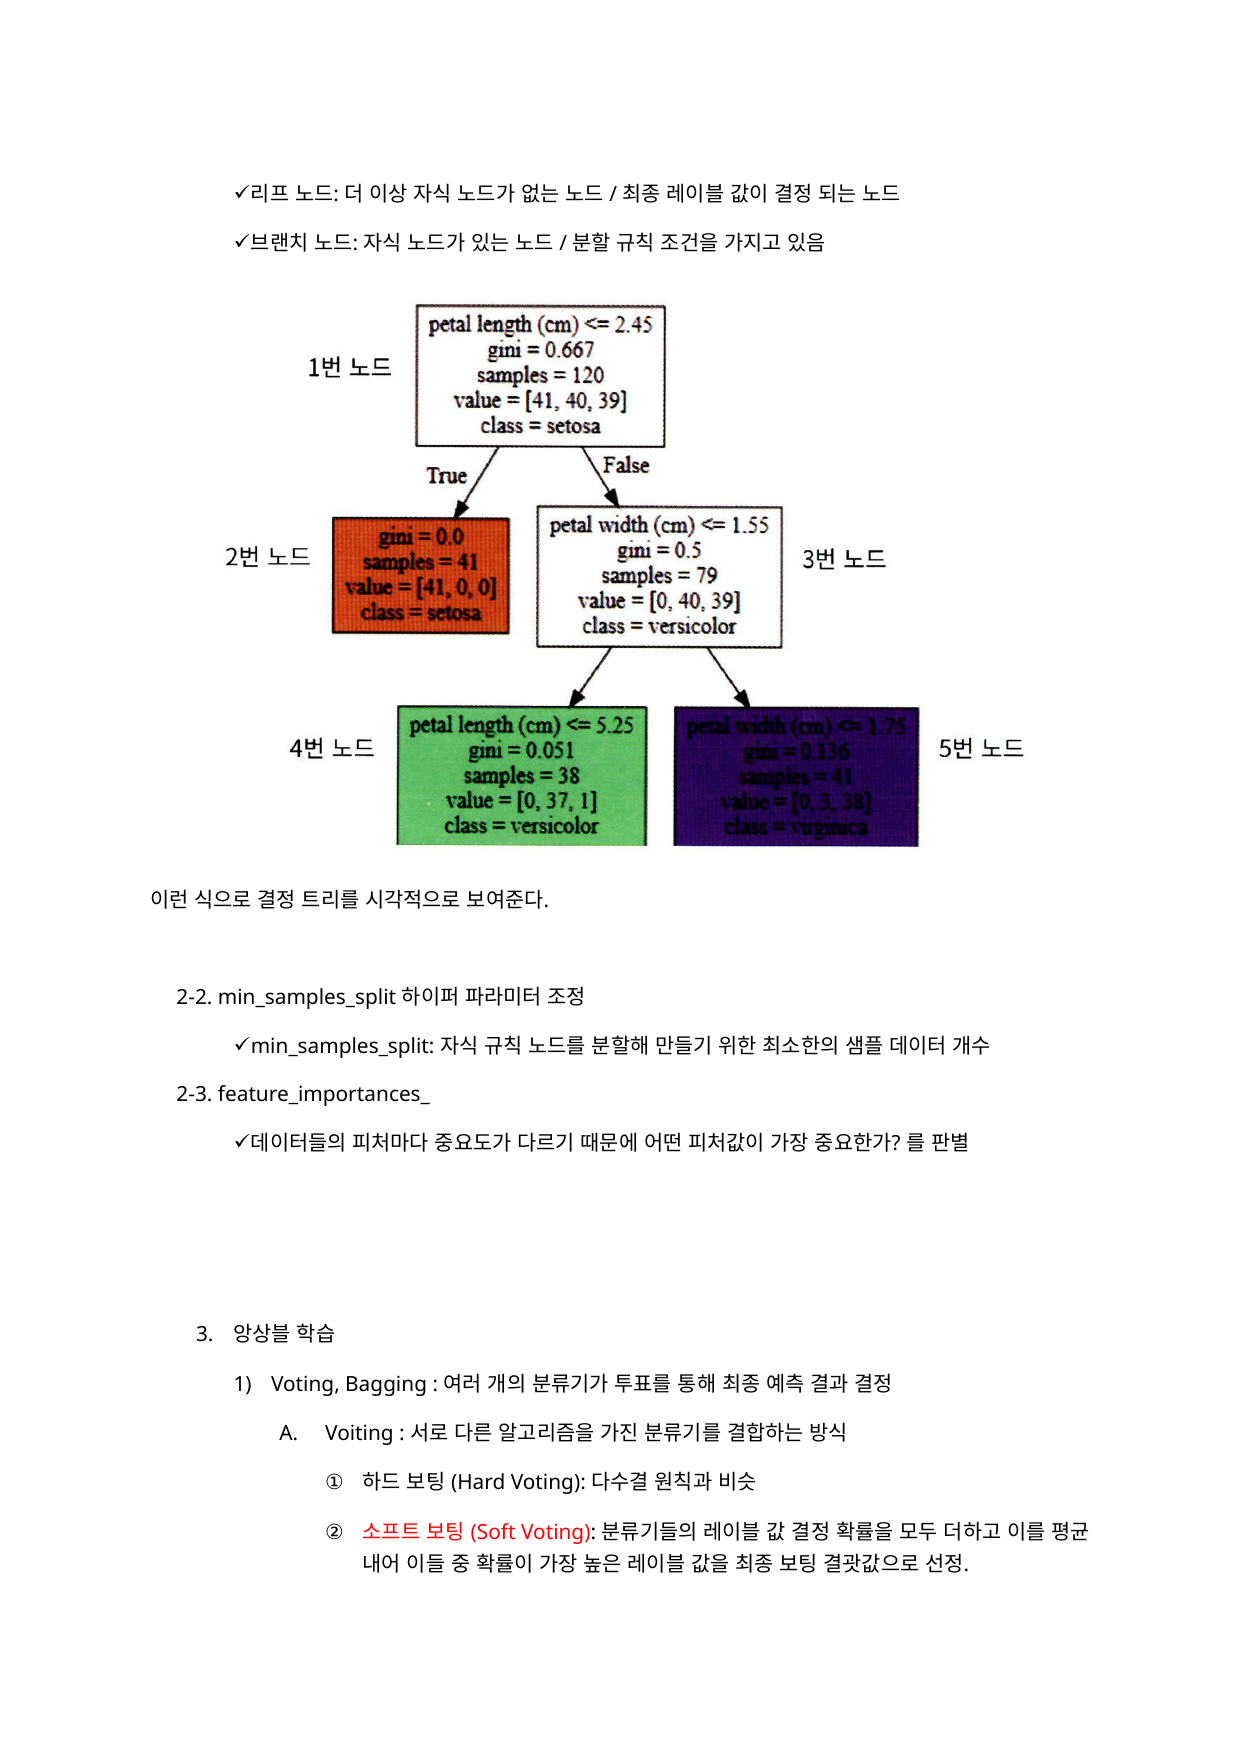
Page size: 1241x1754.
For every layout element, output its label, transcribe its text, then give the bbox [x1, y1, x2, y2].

list 소프트 보팅 (Soft Voting): 분류기들의 레이블 값 결정 확률을 모두 더하고 이를 평균 내어 이들 중 확률이 가장 높은 레이블 값을 최종 보팅 결괏값으로 선정. [325, 1515, 1090, 1578]
text 리프 노드: 더 이상 자식 노드가 없는 노드 / 최종 레이블 값이 결정 되는 노드 [150, 177, 1090, 207]
text 이런 식으로 결정 트리를 시각적으로 보여준다. [150, 883, 1090, 914]
text 데이터들의 피처마다 중요도가 다르기 때문에 어떤 피처값이 가장 중요한가? 를 판별 [150, 1126, 1090, 1157]
list 하드 보팅 (Hard Voting): 다수결 원칙과 비슷 [325, 1466, 1090, 1496]
list Voting, Bagging : 여러 개의 분류기가 투표를 통해 최종 예측 결과 결정 [233, 1367, 1090, 1397]
text 2-2. min_samples_split 하이퍼 파라미터 조정 [150, 980, 1090, 1011]
list 앙상블 학습 [196, 1317, 1090, 1348]
text 브랜치 노드: 자식 노드가 있는 노드 / 분할 규칙 조건을 가지고 있음 [150, 227, 1090, 257]
text min_samples_split: 자식 규칙 노드를 분할해 만들기 위한 최소한의 샘플 데이터 개수 [150, 1029, 1090, 1060]
text 2-3. feature_importances_ [150, 1079, 1090, 1107]
list Voiting : 서로 다른 알고리즘을 가진 분류기를 결합하는 방식 [279, 1416, 1090, 1447]
